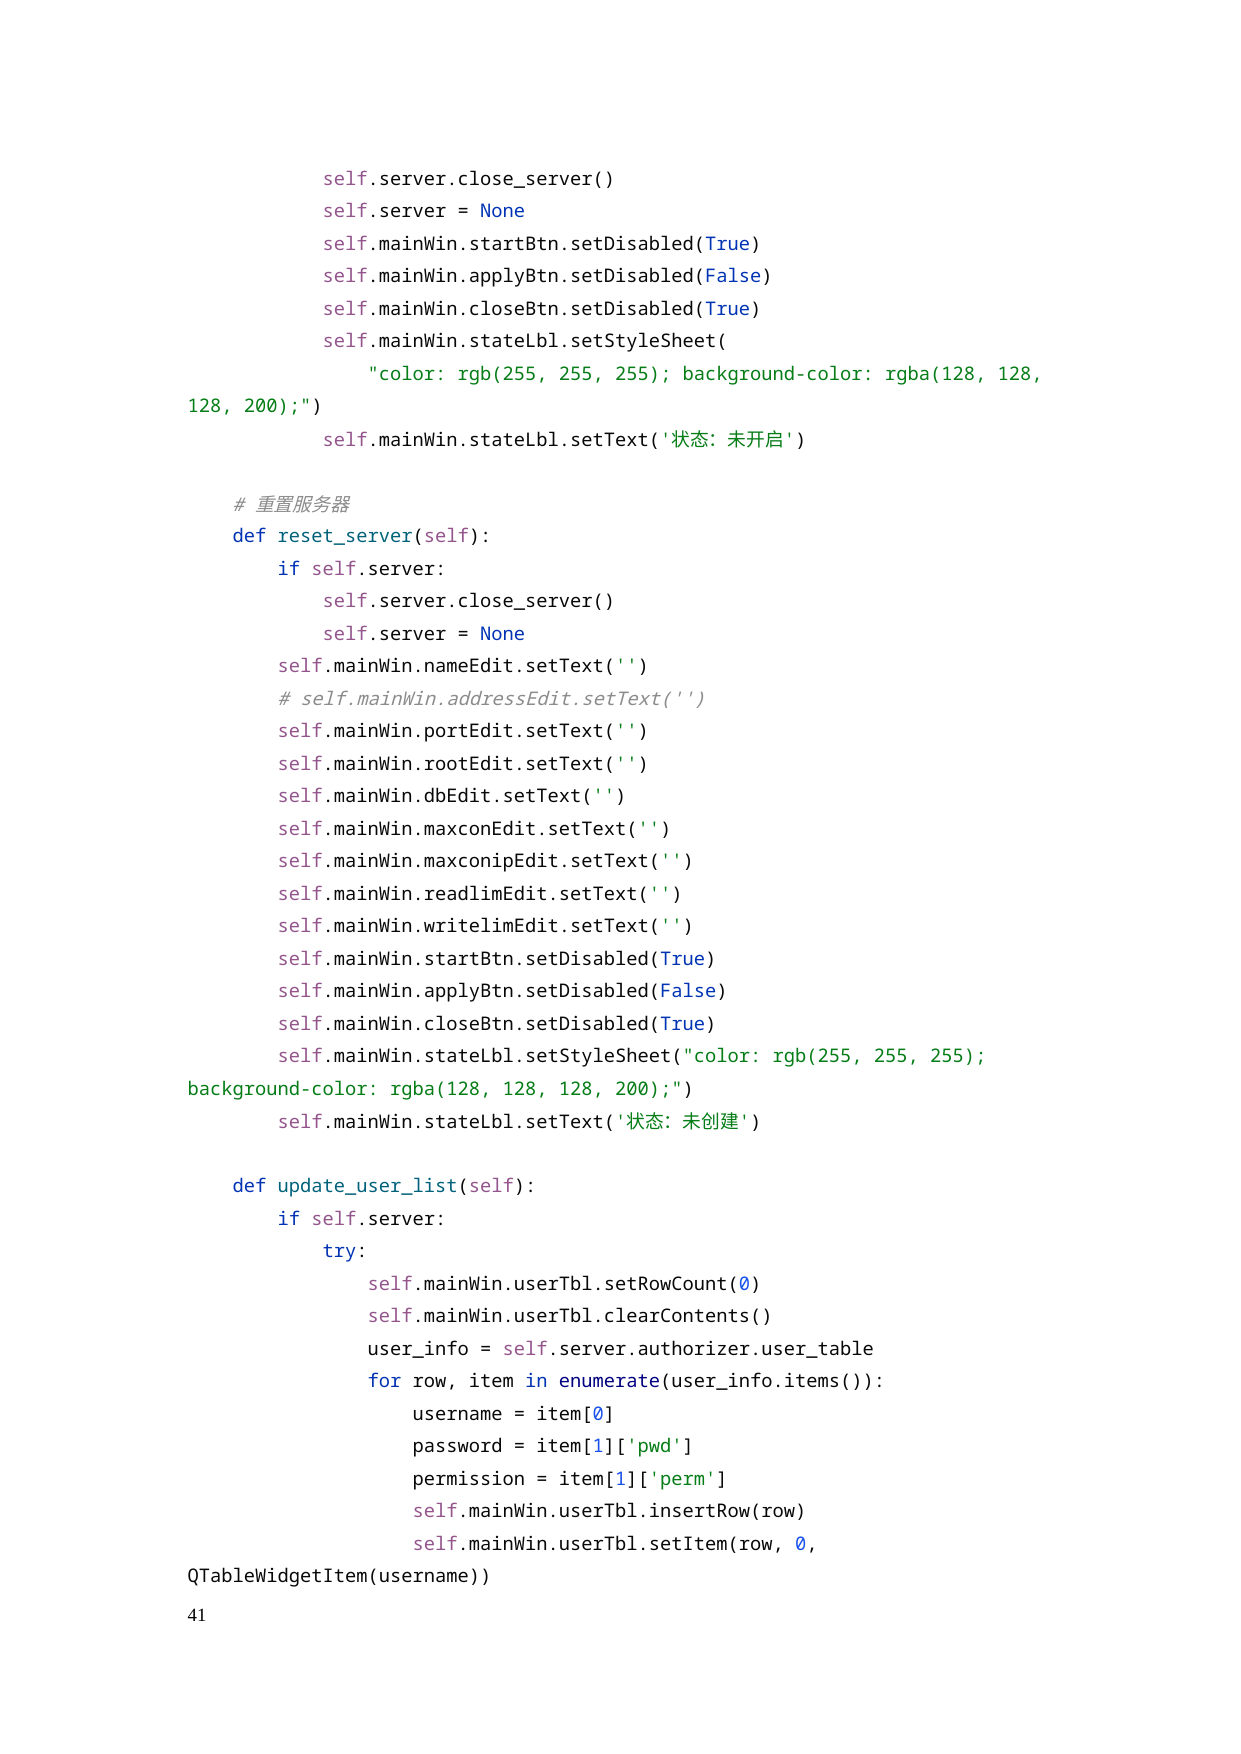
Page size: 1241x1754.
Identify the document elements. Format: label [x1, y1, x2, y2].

text [187, 162, 1053, 1592]
